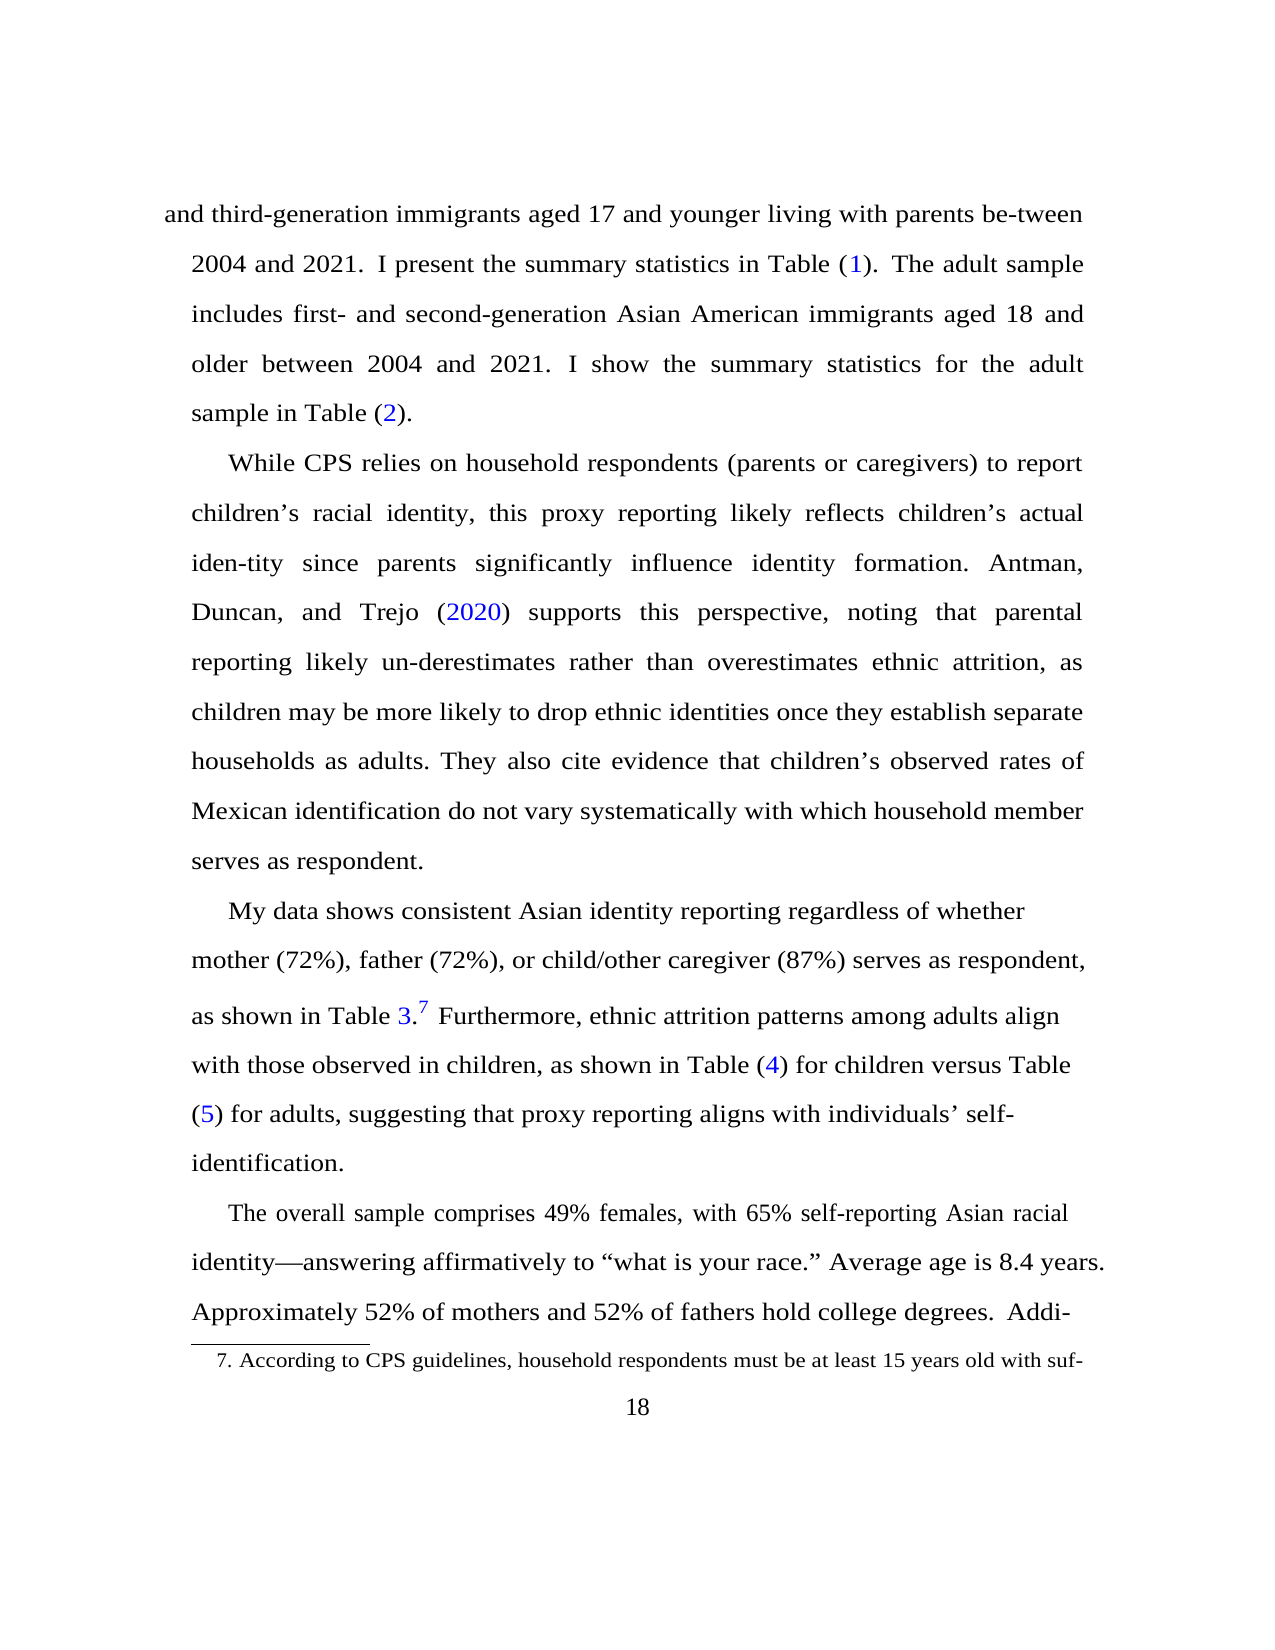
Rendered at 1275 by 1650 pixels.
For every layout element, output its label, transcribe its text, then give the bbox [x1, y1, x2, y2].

text The overall sample comprises 49% females, with 65% self-reporting Asian racial identity—answering affirmatively to “what is your race.” Average age is 8.4 years. Approximately 52% of mothers and 52% of fathers hold college degrees. Addi- [191, 1198, 1106, 1326]
text and third-generation immigrants aged 17 and younger living with parents be-tween 2004 and 2021. I present the summary statistics in Table (1). The adult sample includes first- and second-generation Asian American immigrants aged 18 and older between 2004 and 2021. I show the summary statistics for the adult sample in Table (2). [164, 199, 1084, 427]
text My data shows consistent Asian identity reporting regardless of whether mother (72%), father (72%), or child/other caregiver (87%) serves as respondent, as shown in Table 3.7 Furthermore, ethnic attrition patterns among adults align with those observed in children, as shown in Table (4) for children versus Table (5) for adults, suggesting that proxy reporting aligns with individuals’ self-identification. [191, 896, 1106, 1177]
text While CPS relies on household respondents (parents or caregivers) to report children’s racial identity, this proxy reporting likely reflects children’s actual iden-tity since parents significantly influence identity formation. Antman, Duncan, and Trejo (2020) supports this perspective, noting that parental reporting likely un-derestimates rather than overestimates ethnic attrition, as children may be more likely to drop ethnic identities once they establish separate households as adults. They also cite evidence that children’s observed rates of Mexican identification do not vary systematically with which household member serves as respondent. [191, 448, 1084, 874]
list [191, 1348, 1084, 1372]
